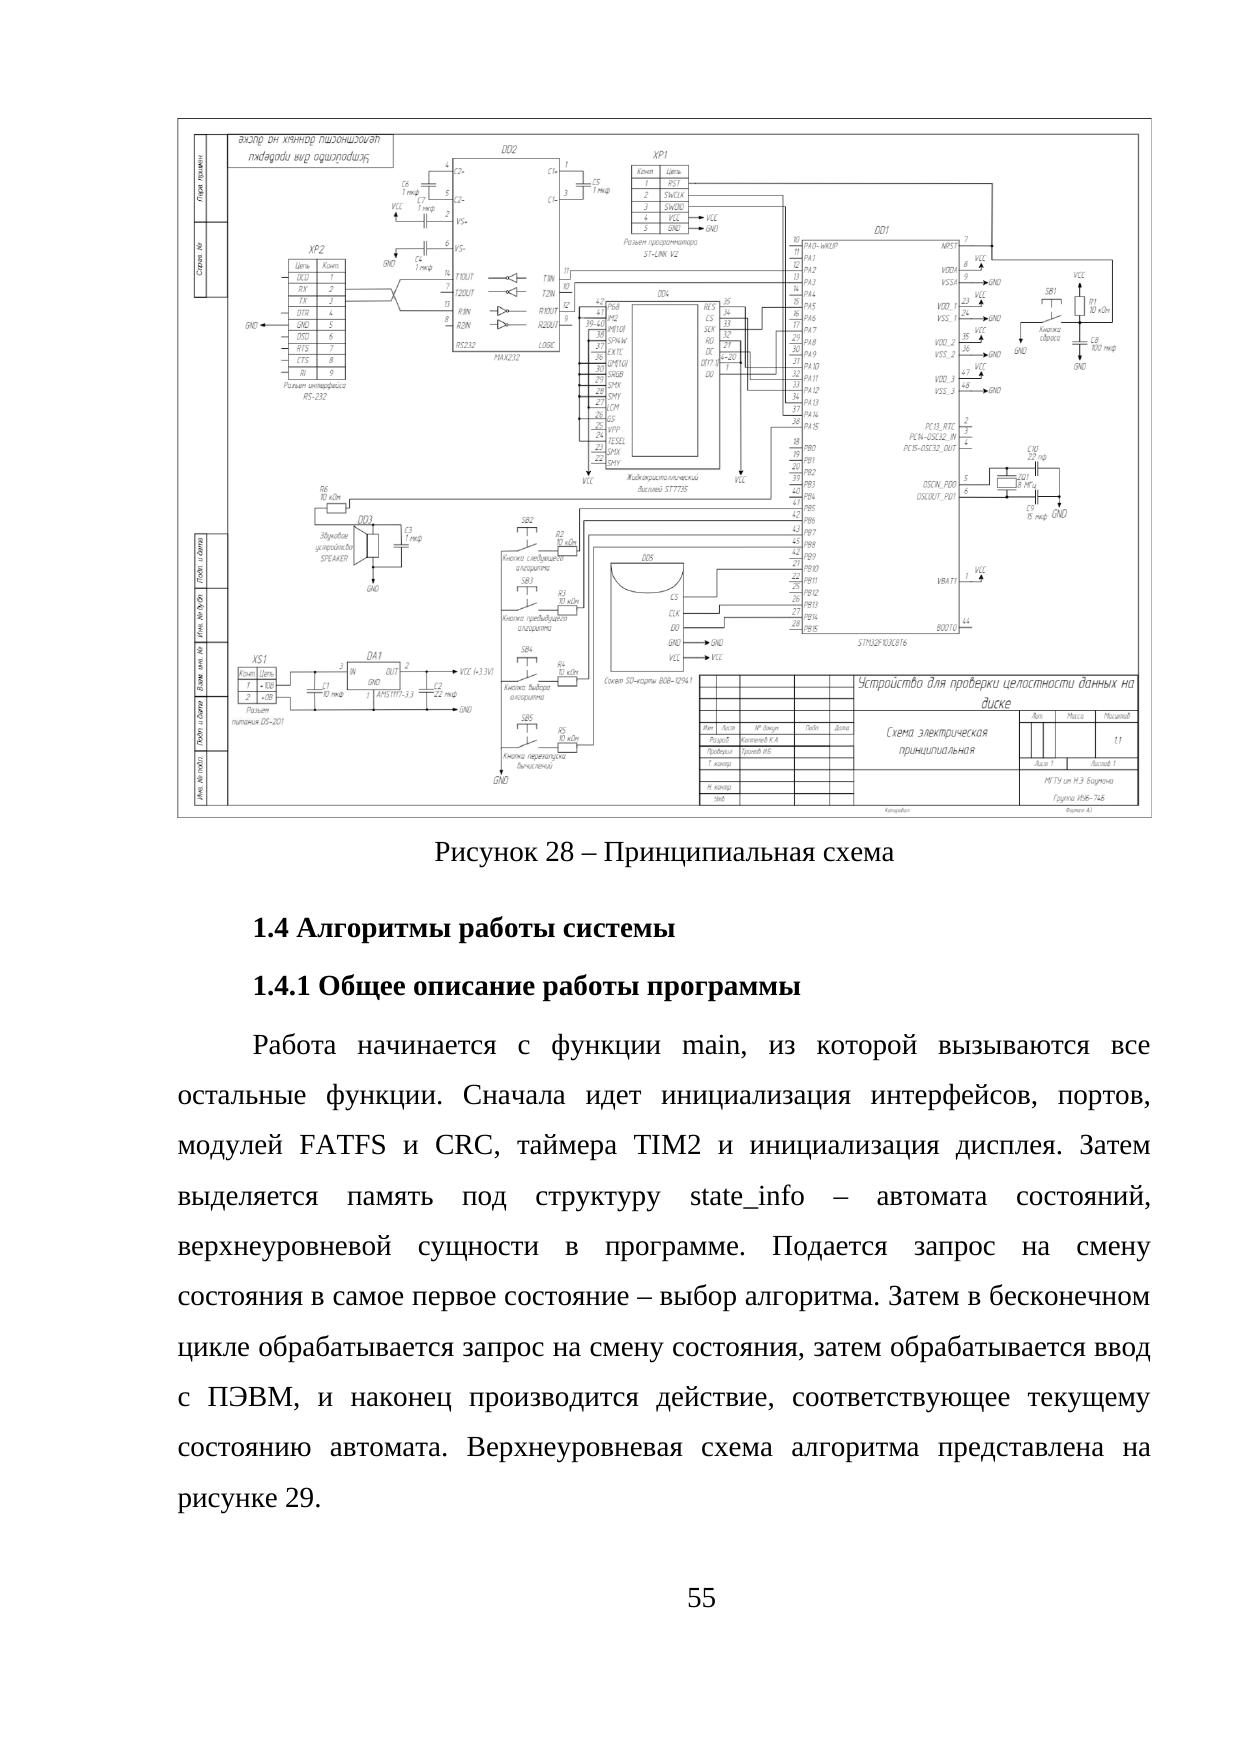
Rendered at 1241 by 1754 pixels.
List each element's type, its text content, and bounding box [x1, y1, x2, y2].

subtitle 1.4 Алгоритмы работы системы [177, 910, 1152, 943]
text Рисунок 28 – Принципиальная схема [177, 834, 1152, 868]
text Работа начинается с функции main, из которой вызываются все остальные функции. Сначала идет инициализация интерфейсов, портов, модулей FATFS и CRC, таймера TIM2 и инициализация дисплея. Затем выделяется память под структуру state_info – автомата состояний, верхнеуровневой сущности в программе. Подается запрос на смену состояния в самое первое состояние – выбор алгоритма. Затем в бесконечном цикле обрабатывается запрос на смену состояния, затем обрабатывается ввод с ПЭВМ, и наконец производится действие, соответствующее текущему состоянию автомата. Верхнеуровневая схема алгоритма представлена на рисунке 29. [177, 1027, 1152, 1513]
picture [177, 118, 1152, 818]
subtitle 1.4.1 Общее описание работы программы [177, 968, 1152, 1002]
